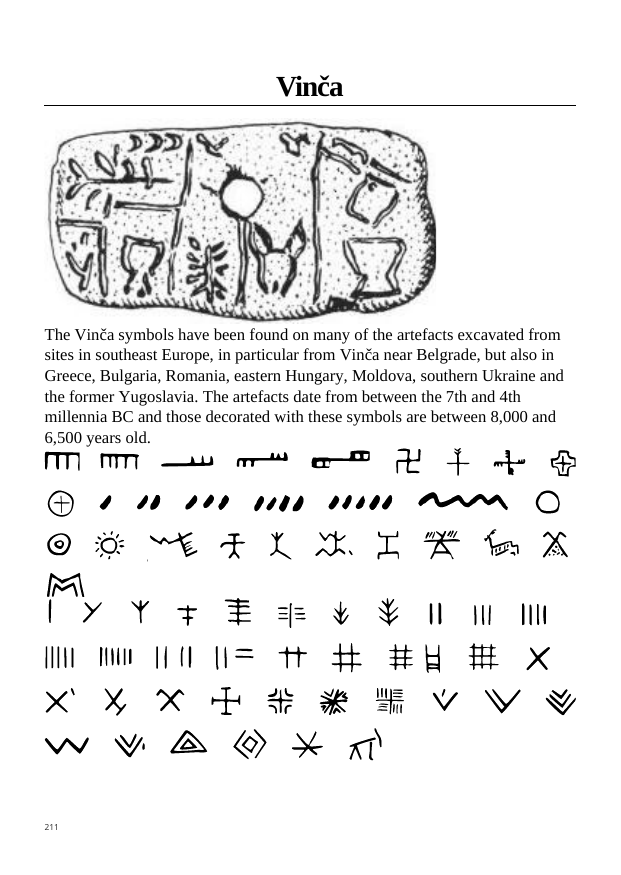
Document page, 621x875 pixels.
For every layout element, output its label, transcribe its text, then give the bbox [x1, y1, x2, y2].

picture [44, 598, 576, 761]
picture [44, 448, 576, 597]
text The Vinča symbols have been found on many of the artefacts excavated from sites in southeast Europe, in particular from Vinča near Belgrade, but also in Greece, Bulgaria, Romania, eastern Hungary, Moldova, southern Ukraine and the former Yugoslavia. The artefacts date from between the 7th and 4th millennia BC and those decorated with these symbols are between 8,000 and 6,500 years old. [44, 324, 576, 447]
picture [44, 118, 437, 324]
subtitle Vinča [44, 69, 576, 105]
